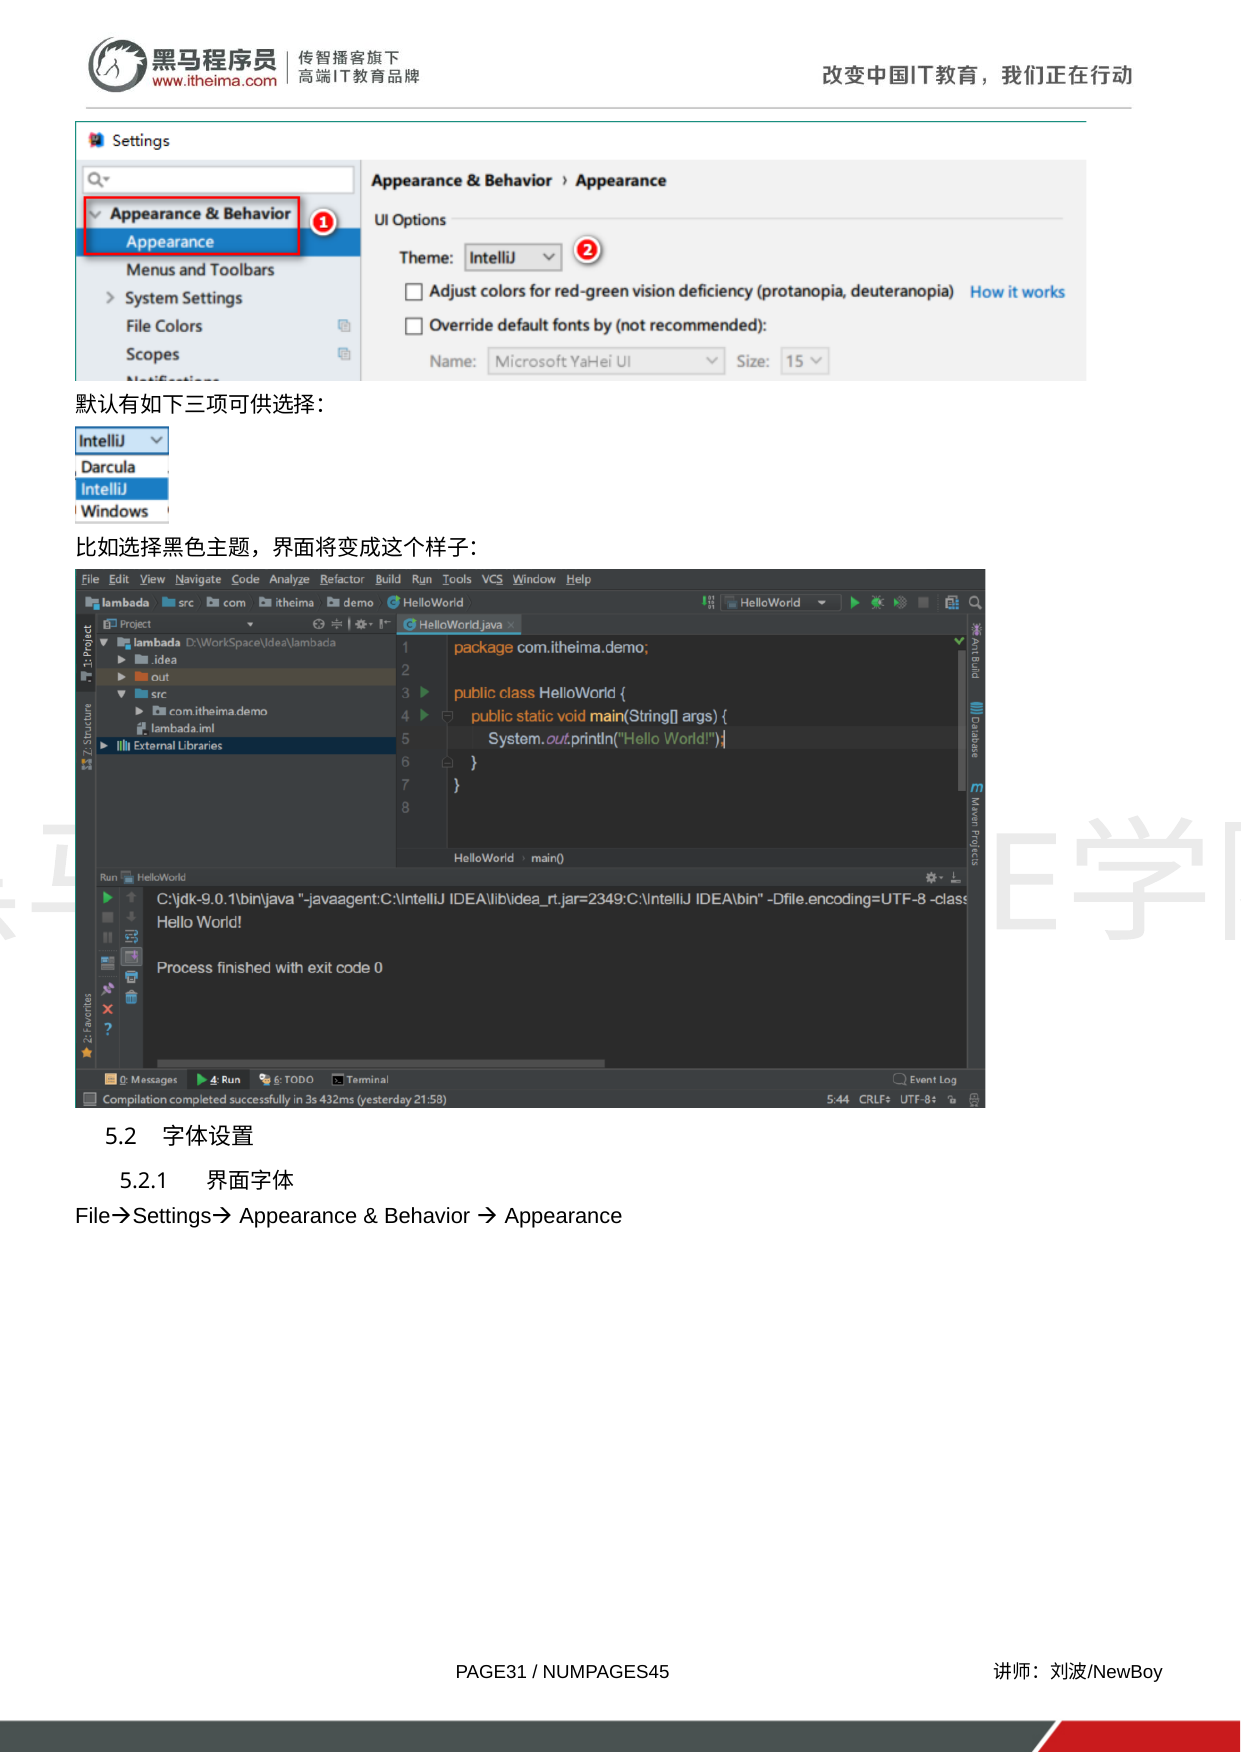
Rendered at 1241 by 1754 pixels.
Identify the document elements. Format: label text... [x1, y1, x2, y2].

text 比如选择黑色主题，界面将变成这个样子： [75, 530, 1165, 562]
picture [0, 1661, 1241, 1752]
picture [0, 0, 1235, 116]
subtitle 界面字体 [119, 1166, 1165, 1195]
picture [75, 426, 169, 524]
picture [75, 569, 986, 1108]
text FileSettings Appearance & Behavior Appearance [75, 1203, 1165, 1228]
subtitle 字体设置 [104, 1120, 1165, 1151]
picture [75, 121, 1087, 381]
text 默认有如下三项可供选择： [75, 387, 1165, 418]
